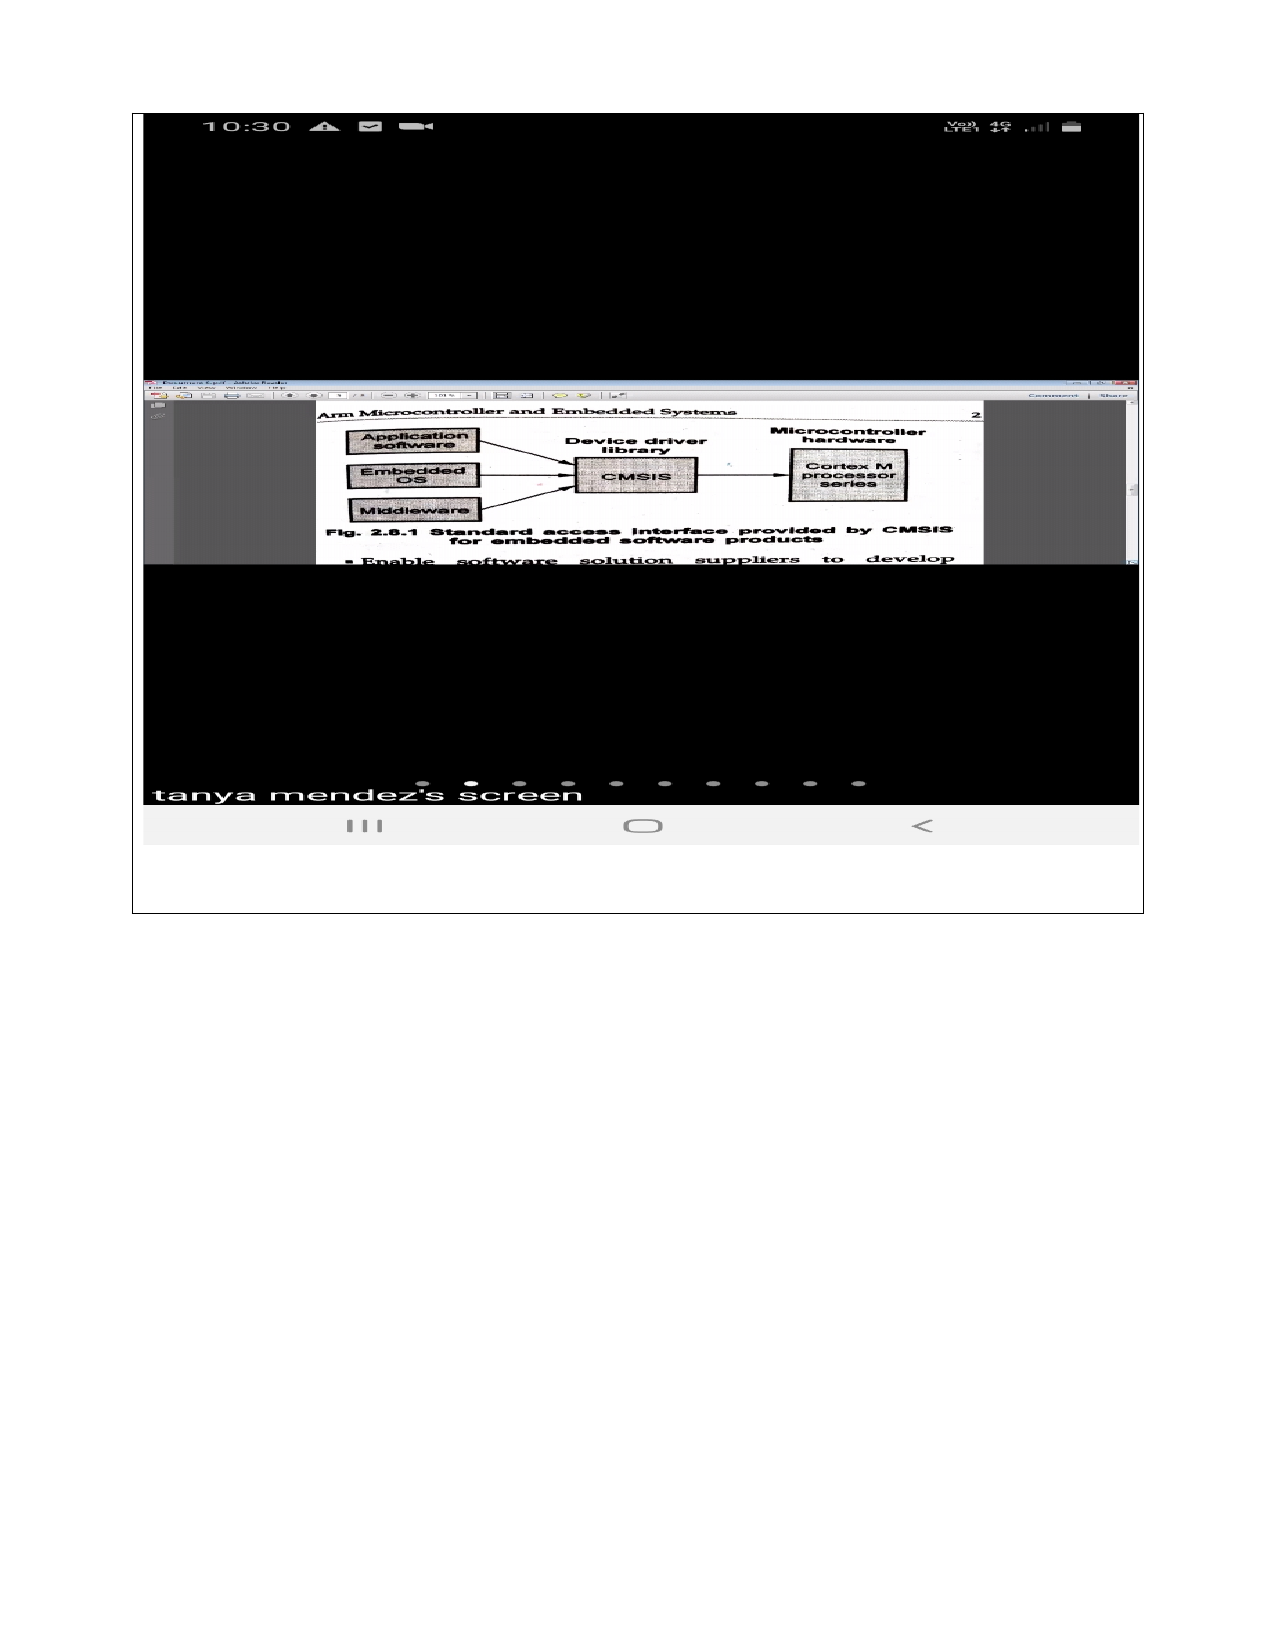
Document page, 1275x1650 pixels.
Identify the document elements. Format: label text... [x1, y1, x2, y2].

picture [143, 113, 1140, 845]
table_cell Cosine and Dot product : Algebraically, the dot product is the sum of the products of the corresponding entries of the two sequences of numbers. Geometrically, it is the product of the Euclidean magnitudes of the two vectors and the cosine of the angle between them. In mathematics, the dot product or scalar product is an algebraic operation that takes two equal-length sequences of numbers and returns a single number. These definitions are equivalent when using Cartesian coordinates. In modern geometry, Euclidean spaces are often defined by using vector spaces. In this case, the dot product is used for defining lengths (the length of a vector is the square root of the dot product of the vector by itself) and angles (the cosine of the angle of two vectors is the quotient of their dot product by the product of their lengths). The dot product may be defined algebraically or geometrically. The geometric definition is based on the notions of angle and distance (magnitude of vectors). The equivalence of these two definitions relies on having a Cartesian coordinate system for Euclidean space. In modern presentations of Euclidean geometry, the points of space are defined in terms of their Cartesian coordinates, and Euclidean space itself is commonly identified with the real coordinate space Rn. In such a presentation, the notions of length and angles are defined by means of the dot product. The length of a vector is defined as the square root of the dot product of the vector by itself, and the cosine of the (non oriented) angle of two vectors of length one is defined as their dot product. So the equivalence of the two definitions of the dot product is a part of the equivalence of the classical and the modern formulations of Euclidean geometry. The distance is covered along one axis or in the direction of force and there is no need of perpendicular axis or sin theta. In cross product the angle between must be greater than 0 and less than 180 degree it is max at 90 degree. ... That's why we use cos theta for dot product and sin theta for cross product. Proof of the Law of Cosines. The easiest way to prove this is by using the concepts of vector and dot product. In general the dot product of two vectors is the product of the lengths of their line segments times the cosine of the angle between them. An important use of the dot product is to test whether or not two vectors are orthogonal. Two vectors are orthogonal if the angle between them is 90 degrees. ... Thus, two non-zero vectors have dot product zero if and only if they are orthogonal. Dot products are very geometrical objects. They actually encode relative information about vectors, specifically they tell us "how much" one vector is in the direction of another. Particularly, the dot product can tell us if two vectors are (anti)parallel or if they are perpendicular. A dot product of two vectors is the product of their lengths times the cosine of the angle between them. If the dot product is 0, then either the length of one or both is 0, or the angle between them is 90 degrees. The dot product as projection. The dot product of the vectors a (in blue) and b (in green), when divided by the magnitude of b, is the projection of a onto b. Industrial Internet of Things (IoT) on Google Cloud Platform (GCP) brought to you by the Google Cloud team. ... The course discusses sensors and devices but the focus is on the cloud side. You'll learn about the importance of scaling, device communication, and processing streaming data. IoT cloud refers to any number of cloud services that power the IoT. These include the underlying infrastructure needed for processing and storing IoT data, whether in real time or not. ... Discover the power of Arm's transformative device-to-data platform. Google Cloud Internet of Things (IoT) Core is a fully managed service for securely connecting and managing IoT devices, from a few to millions. Ingest data from connected devices and build rich applications that integrate with the other big data services of Google Cloud Platform. Father of IoT, Kevin Ashton, says, 'if you think IoT is a buzzword, your business will fail'. Which cloud is best for IoT? Top 11 Cloud Platforms for Internet of Things (IoT) Thingworx 8 IoT Platform. Thingworx is one of the leading IoT platforms for industrial companies, which provides easy connectivity for devices. Microsoft Azure IoT Suite. Google Cloud's IoT Platform. IBM Watson IoT Platform. AWS IoT Platform. Cisco IoT Cloud Connect. Salesforce IoT Cloud. Kaa IoT Platform. Arduino IoT Cloud is an application that helps makers build connected objects in a quick, easy and secure way. You can connect multiple devices to each other and allow them to exchange real-time data. IoT is essentially a platform where embedded devices are connected to the internet, so they can collect and exchange data with each other. It enables devices to interact, collaborate and, learn from each other's experiences just like humans do.M What are examples of IoT? Top Internet-of-Things (IoT) Connected appliances. Smart home security systems. Autonomous farming equipment. Wearable health monitors. Smart factory equipment. Wireless inventory trackers. Ultra-high speed wireless internet. Biometric cybersecurity scanners ARM Microcontroller revision class WEBINAR ON A TOPIC DRONE INDUSTRY INSIGHTS HELD BY Mr. Leo Peter Charles ON MONDAY , 13 JULY 2020 [133, 114, 1143, 913]
